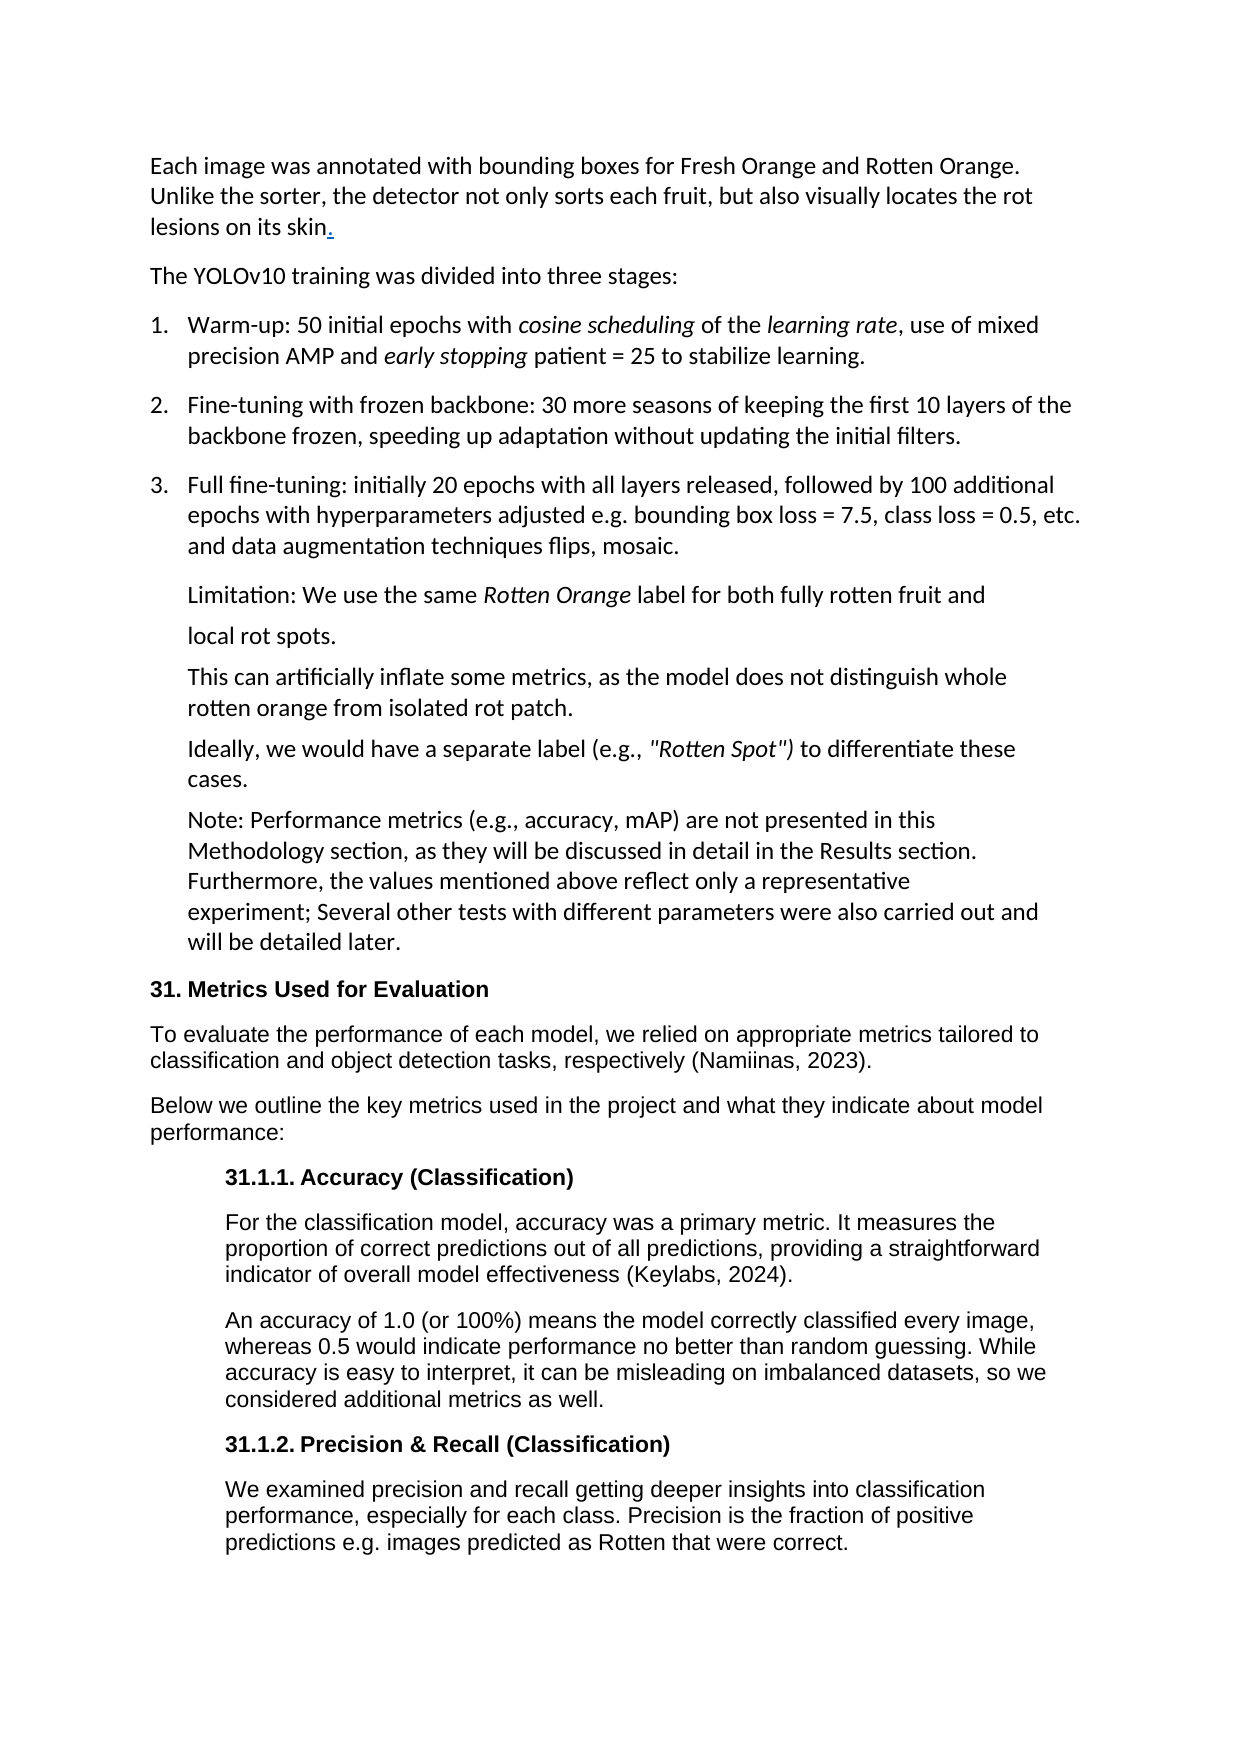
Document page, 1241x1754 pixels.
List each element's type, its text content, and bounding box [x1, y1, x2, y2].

list Full fine-tuning: initially 20 epochs with all layers released, followed by 100 additional epochs with hyperparameters adjusted e.g. bounding box loss = 7.5, class loss = 0.5, etc. and data augmentation techniques flips, mosaic. [150, 469, 1090, 561]
list Fine-tuning with frozen backbone: 30 more seasons of keeping the first 10 layers of the backbone frozen, speeding up adaptation without updating the initial filters. [150, 389, 1090, 450]
list Metrics Used for Evaluation [150, 976, 1090, 1002]
list Precision & Recall (Classification) [225, 1431, 1090, 1457]
text Below we outline the key metrics used in the project and what they indicate about model performance: [150, 1092, 1090, 1145]
text Ideally, we would have a separate label (e.g., "Rotten Spot") to differentiate these cases. [187, 733, 1040, 794]
text local rot spots. [150, 620, 1040, 651]
list Warm-up: 50 initial epochs with cosine scheduling of the learning rate, use of mixed precision AMP and early stopping patient = 25 to stabilize learning. [150, 309, 1090, 371]
text An accuracy of 1.0 (or 100%) means the model correctly classified every image, whereas 0.5 would indicate performance no better than random guessing. While accuracy is easy to interpret, it can be misleading on imbalanced datasets, so we considered additional metrics as well. [225, 1307, 1090, 1412]
text We examined precision and recall getting deeper insights into classification performance, especially for each class. Precision is the fraction of positive predictions e.g. images predicted as Rotten that were correct. [225, 1476, 1090, 1555]
text This can artificially inflate some metrics, as the model does not distinguish whole rotten orange from isolated rot patch. [187, 661, 1040, 722]
text To evaluate the performance of each model, we relied on appropriate metrics tailored to classification and object detection tasks, respectively. [150, 1021, 1090, 1073]
text Limitation: We use the same Rotten Orange label for both fully rotten fruit and [150, 579, 1040, 610]
list Accuracy (Classification) [225, 1164, 1090, 1190]
text Each image was annotated with bounding boxes for Fresh Orange and Rotten Orange. Unlike the sorter, the detector not only sorts each fruit, but also visually locates the rot lesions on its skin. [150, 150, 1090, 242]
text Note: Performance metrics (e.g., accuracy, mAP) are not presented in this Methodology section, as they will be discussed in detail in the Results section. Furthermore, the values mentioned above reflect only a representative experiment; Several other tests with different parameters were also carried out and will be detailed later. [187, 804, 1040, 957]
text For the classification model, accuracy was a primary metric. It measures the proportion of correct predictions out of all predictions, providing a straightforward indicator of overall model effectiveness. [225, 1209, 1090, 1288]
text The YOLOv10 training was divided into three stages: [150, 260, 1090, 291]
